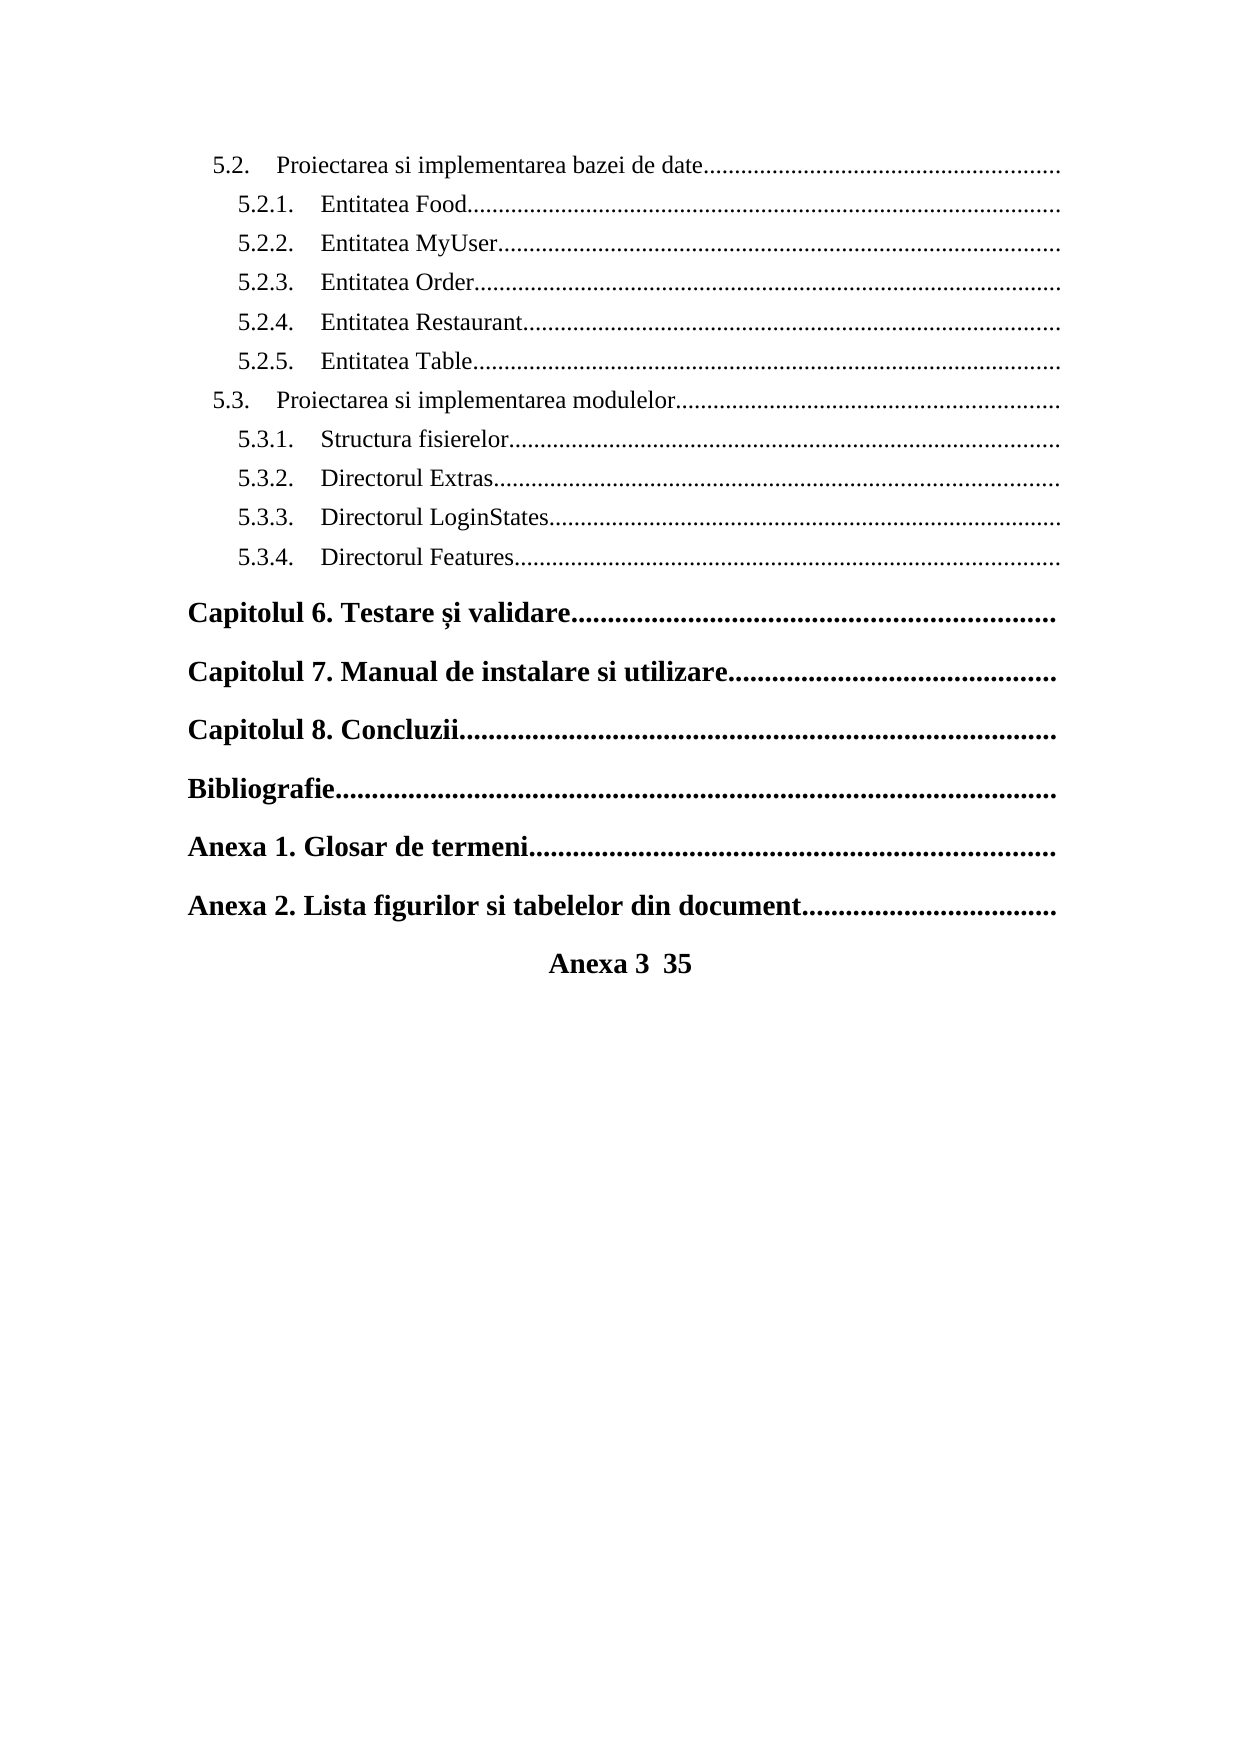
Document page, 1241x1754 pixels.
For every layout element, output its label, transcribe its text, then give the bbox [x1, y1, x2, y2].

text 5.2.4. Entitatea Restaurant 25 [238, 307, 1053, 335]
text Capitolul 6. Testare și validare 30 [187, 595, 1053, 629]
text Capitolul 8. Concluzii 32 [187, 712, 1053, 746]
text 5.2. Proiectarea si implementarea bazei de date 22 [212, 150, 1053, 179]
text 5.3. Proiectarea si implementarea modulelor 27 [212, 385, 1053, 414]
text 5.2.5. Entitatea Table 26 [238, 346, 1053, 374]
text 5.2.2. Entitatea MyUser 23 [238, 228, 1053, 257]
text Bibliografie 33 [187, 771, 1053, 804]
text 5.2.3. Entitatea Order 24 [238, 267, 1053, 296]
text Anexa 2. Lista figurilor si tabelelor din document 34 [187, 888, 1053, 922]
text 5.2.1. Entitatea Food 23 [238, 189, 1053, 218]
text Capitolul 7. Manual de instalare si utilizare 31 [187, 654, 1053, 687]
text 5.3.3. Directorul LoginStates 29 [238, 502, 1053, 531]
text 5.3.2. Directorul Extras 29 [238, 463, 1053, 492]
text 5.3.1. Structura fisierelor 27 [238, 424, 1053, 453]
text 5.3.4. Directorul Features 29 [238, 542, 1053, 570]
text Anexa 1. Glosar de termeni 34 [187, 829, 1053, 863]
text Anexa 3 35 [187, 947, 1053, 980]
